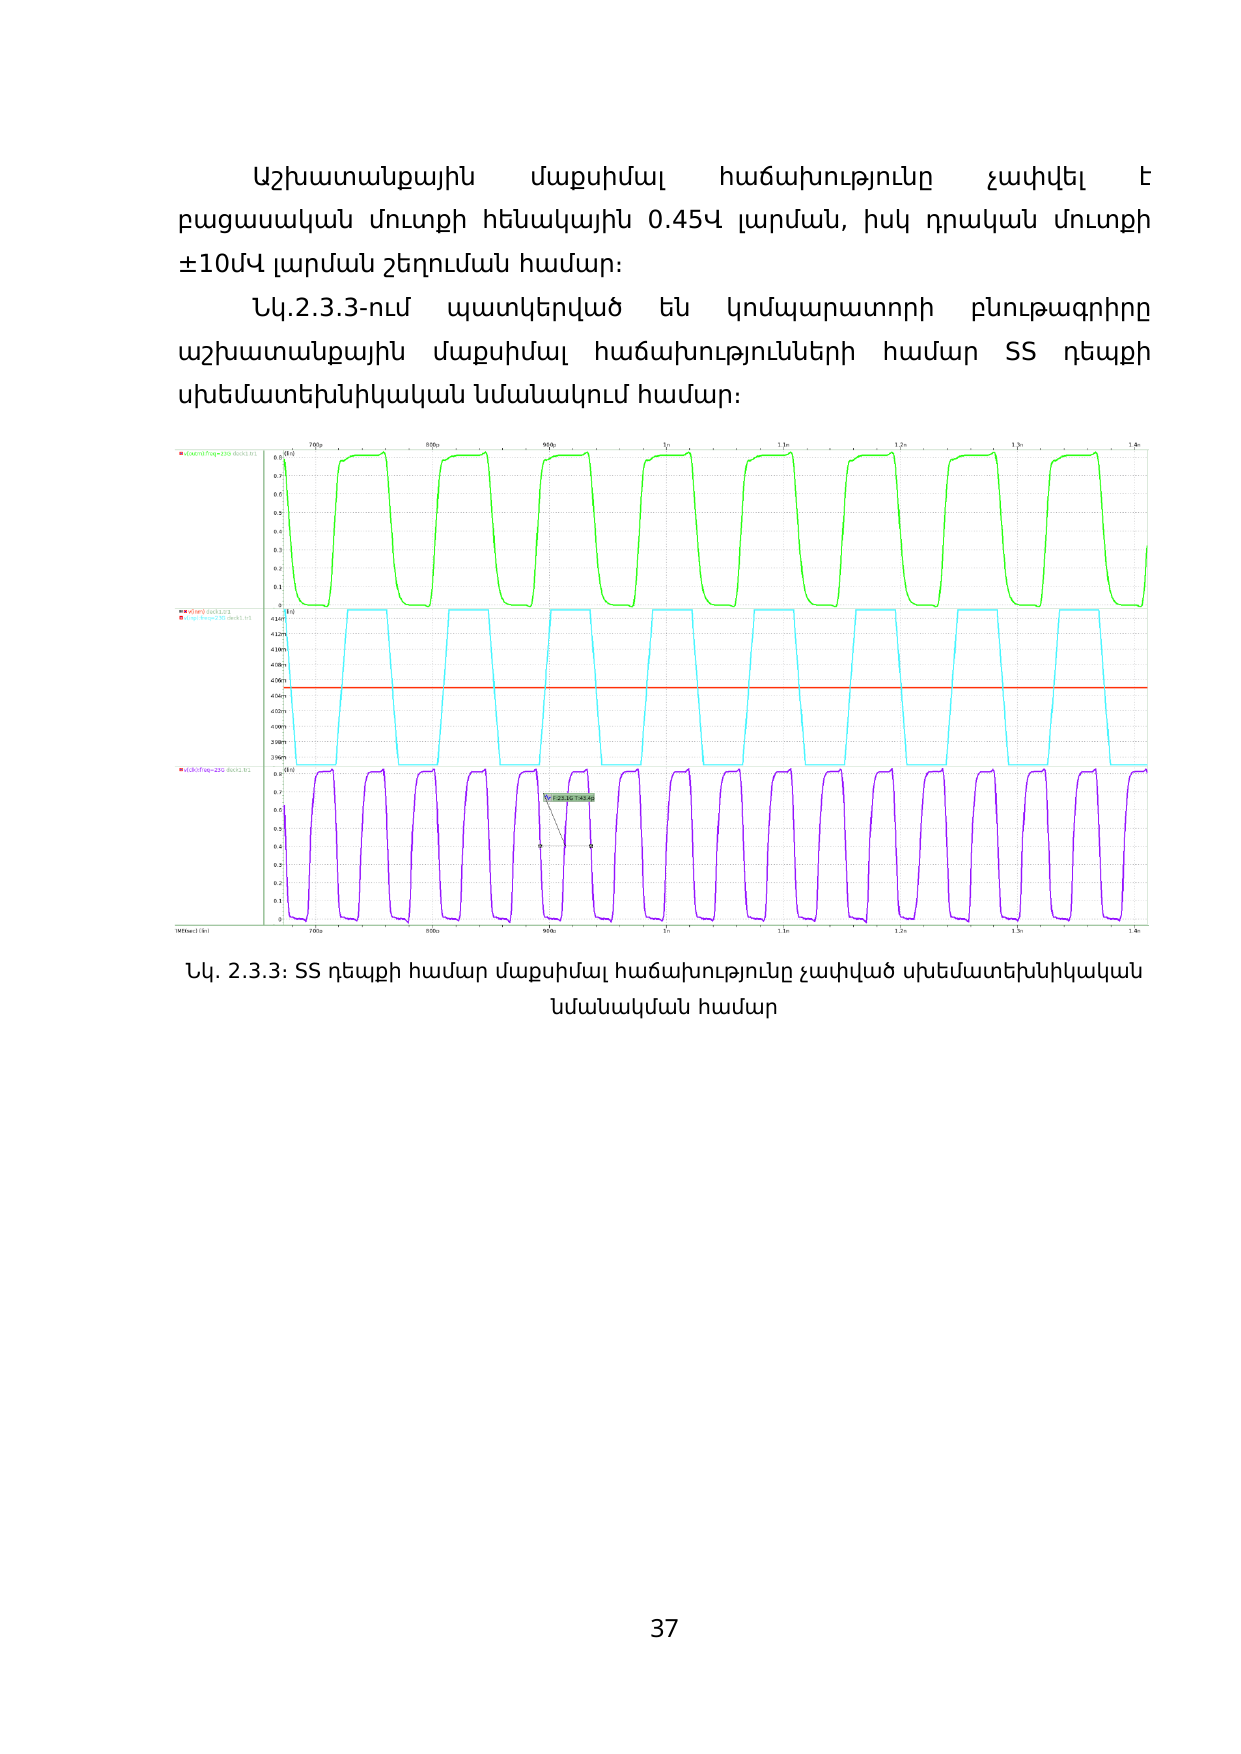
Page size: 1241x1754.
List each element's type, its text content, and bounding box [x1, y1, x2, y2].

text Աշխատանքային մաքսիմալ հաճախությունը չափվել է բացասական մուտքի հենակային 0․45Վ լարման, իսկ դրական մուտքի ±10մՎ լարման շեղուման համար։ [177, 162, 1152, 278]
picture [174, 442, 1149, 933]
text Նկ․2․3․3-ում պատկերված են կոմպարատորի բնութագրիրը աշխատանքային մաքսիմալ հաճախությունների համար SS դեպքի սխեմատեխնիկական նմանակում համար։ [177, 293, 1152, 410]
